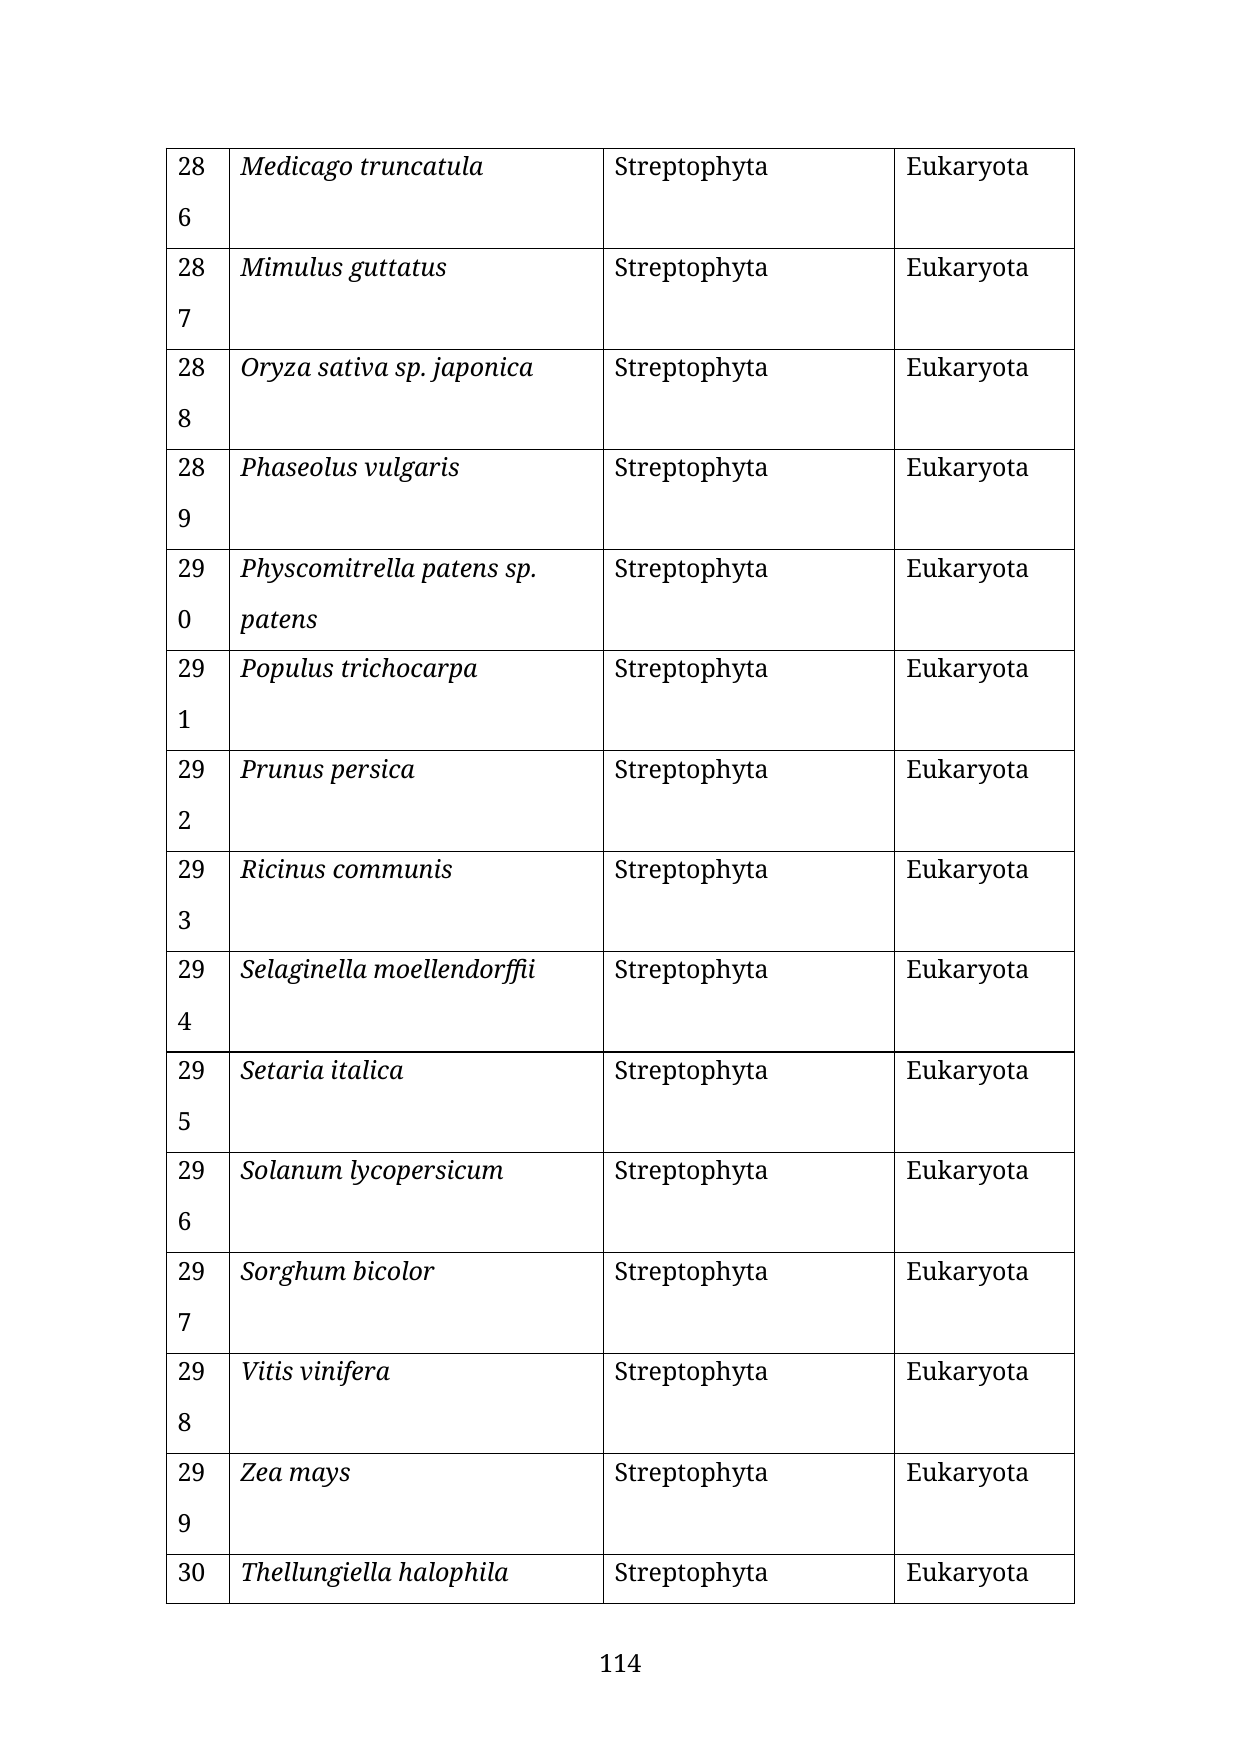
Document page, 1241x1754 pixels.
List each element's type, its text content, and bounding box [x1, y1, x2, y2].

table_cell Sorghum bicolor [230, 1253, 603, 1353]
table_cell Eukaryota [895, 952, 1074, 1051]
table_cell Streptophyta [604, 249, 894, 348]
table_cell Eukaryota [895, 149, 1074, 248]
table_cell Streptophyta [604, 651, 894, 750]
table_cell 294 [167, 952, 229, 1051]
table_cell Streptophyta [604, 350, 894, 449]
table_cell Selaginella moellendorffii [230, 952, 603, 1051]
table_cell Eukaryota [895, 1053, 1074, 1152]
table_cell 287 [167, 249, 229, 348]
table_cell Eukaryota [895, 550, 1074, 650]
table_cell 295 [167, 1053, 229, 1152]
table_cell 297 [167, 1253, 229, 1353]
table_cell Streptophyta [604, 550, 894, 650]
table_cell Eukaryota [895, 450, 1074, 549]
table_cell 288 [167, 350, 229, 449]
table_cell Ricinus communis [230, 852, 603, 951]
table_cell 286 [167, 149, 229, 248]
table_cell Eukaryota [895, 1354, 1074, 1453]
table_cell Setaria italica [230, 1053, 603, 1152]
table_cell Streptophyta [604, 1354, 894, 1453]
table_cell Streptophyta [604, 149, 894, 248]
table_cell 291 [167, 651, 229, 750]
table_cell 292 [167, 751, 229, 851]
table_cell 290 [167, 550, 229, 650]
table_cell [230, 1555, 603, 1603]
table_cell Physcomitrella patens sp. patens [230, 550, 603, 650]
table_cell 300 [167, 1555, 229, 1603]
table_cell Vitis vinifera [230, 1354, 603, 1453]
table_cell Eukaryota [895, 1253, 1074, 1353]
table_cell Eukaryota [895, 1555, 1074, 1603]
table_cell Streptophyta [604, 1053, 894, 1152]
table_cell Streptophyta [604, 450, 894, 549]
table_cell Eukaryota [895, 852, 1074, 951]
table_cell Streptophyta [604, 1153, 894, 1252]
table_cell Solanum lycopersicum [230, 1153, 603, 1252]
table_cell Oryza sativa sp. japonica [230, 350, 603, 449]
table_cell Streptophyta [604, 952, 894, 1051]
table_cell 293 [167, 852, 229, 951]
table_cell Zea mays [230, 1454, 603, 1553]
table_cell Eukaryota [895, 651, 1074, 750]
table_cell Populus trichocarpa [230, 651, 603, 750]
table_cell Mimulus guttatus [230, 249, 603, 348]
table_cell Streptophyta [604, 1454, 894, 1553]
table_cell Eukaryota [895, 350, 1074, 449]
table_cell Eukaryota [895, 249, 1074, 348]
table_cell 289 [167, 450, 229, 549]
table_cell Phaseolus vulgaris [230, 450, 603, 549]
table_cell Streptophyta [604, 1253, 894, 1353]
table_cell 296 [167, 1153, 229, 1252]
table_cell Eukaryota [895, 1153, 1074, 1252]
table_cell Eukaryota [895, 1454, 1074, 1553]
table_cell Streptophyta [604, 1555, 894, 1603]
table_cell Medicago truncatula [230, 149, 603, 248]
table_cell 298 [167, 1354, 229, 1453]
table_cell 299 [167, 1454, 229, 1553]
table_cell Streptophyta [604, 852, 894, 951]
table_cell Prunus persica [230, 751, 603, 851]
table_cell Streptophyta [604, 751, 894, 851]
table_cell Eukaryota [895, 751, 1074, 851]
